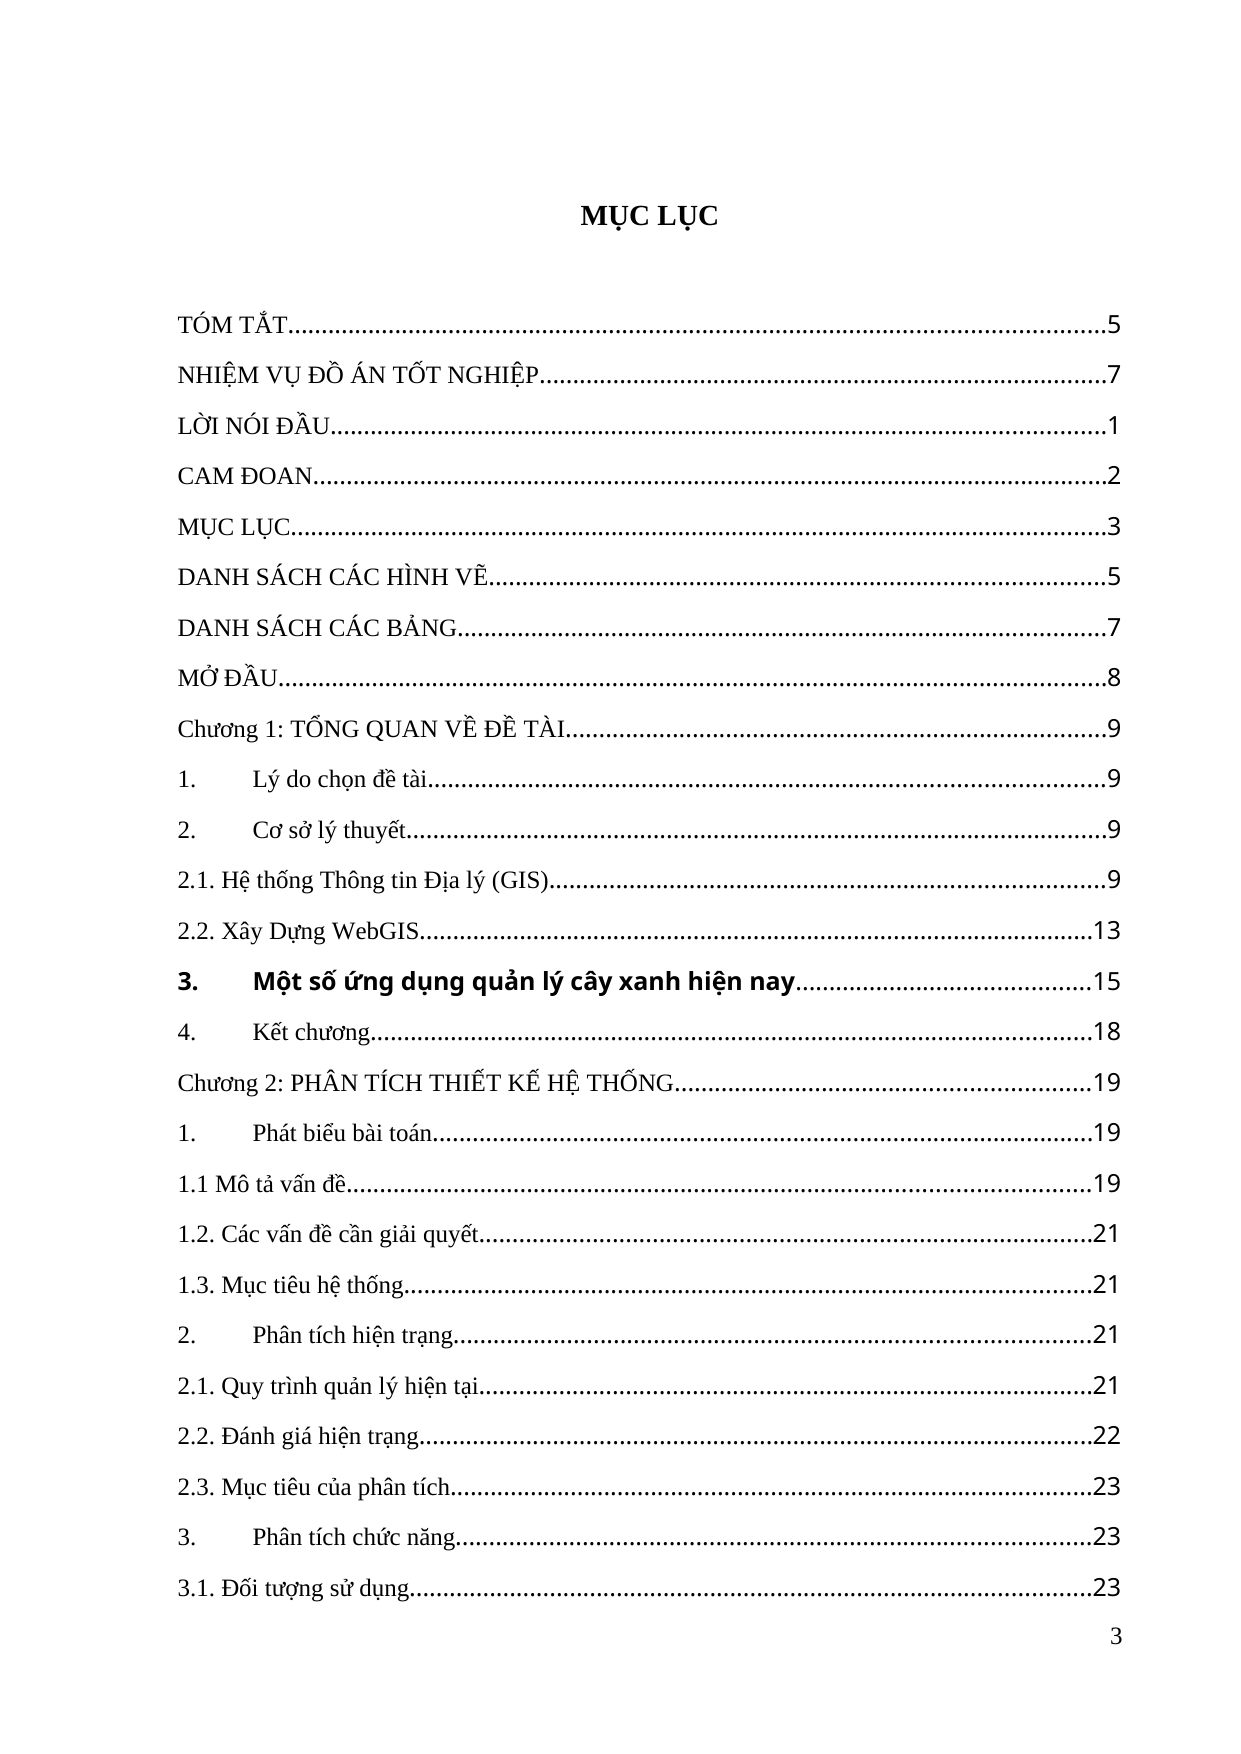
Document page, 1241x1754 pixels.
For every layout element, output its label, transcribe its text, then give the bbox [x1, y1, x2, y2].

subtitle MỤC LỤC [177, 198, 1122, 231]
